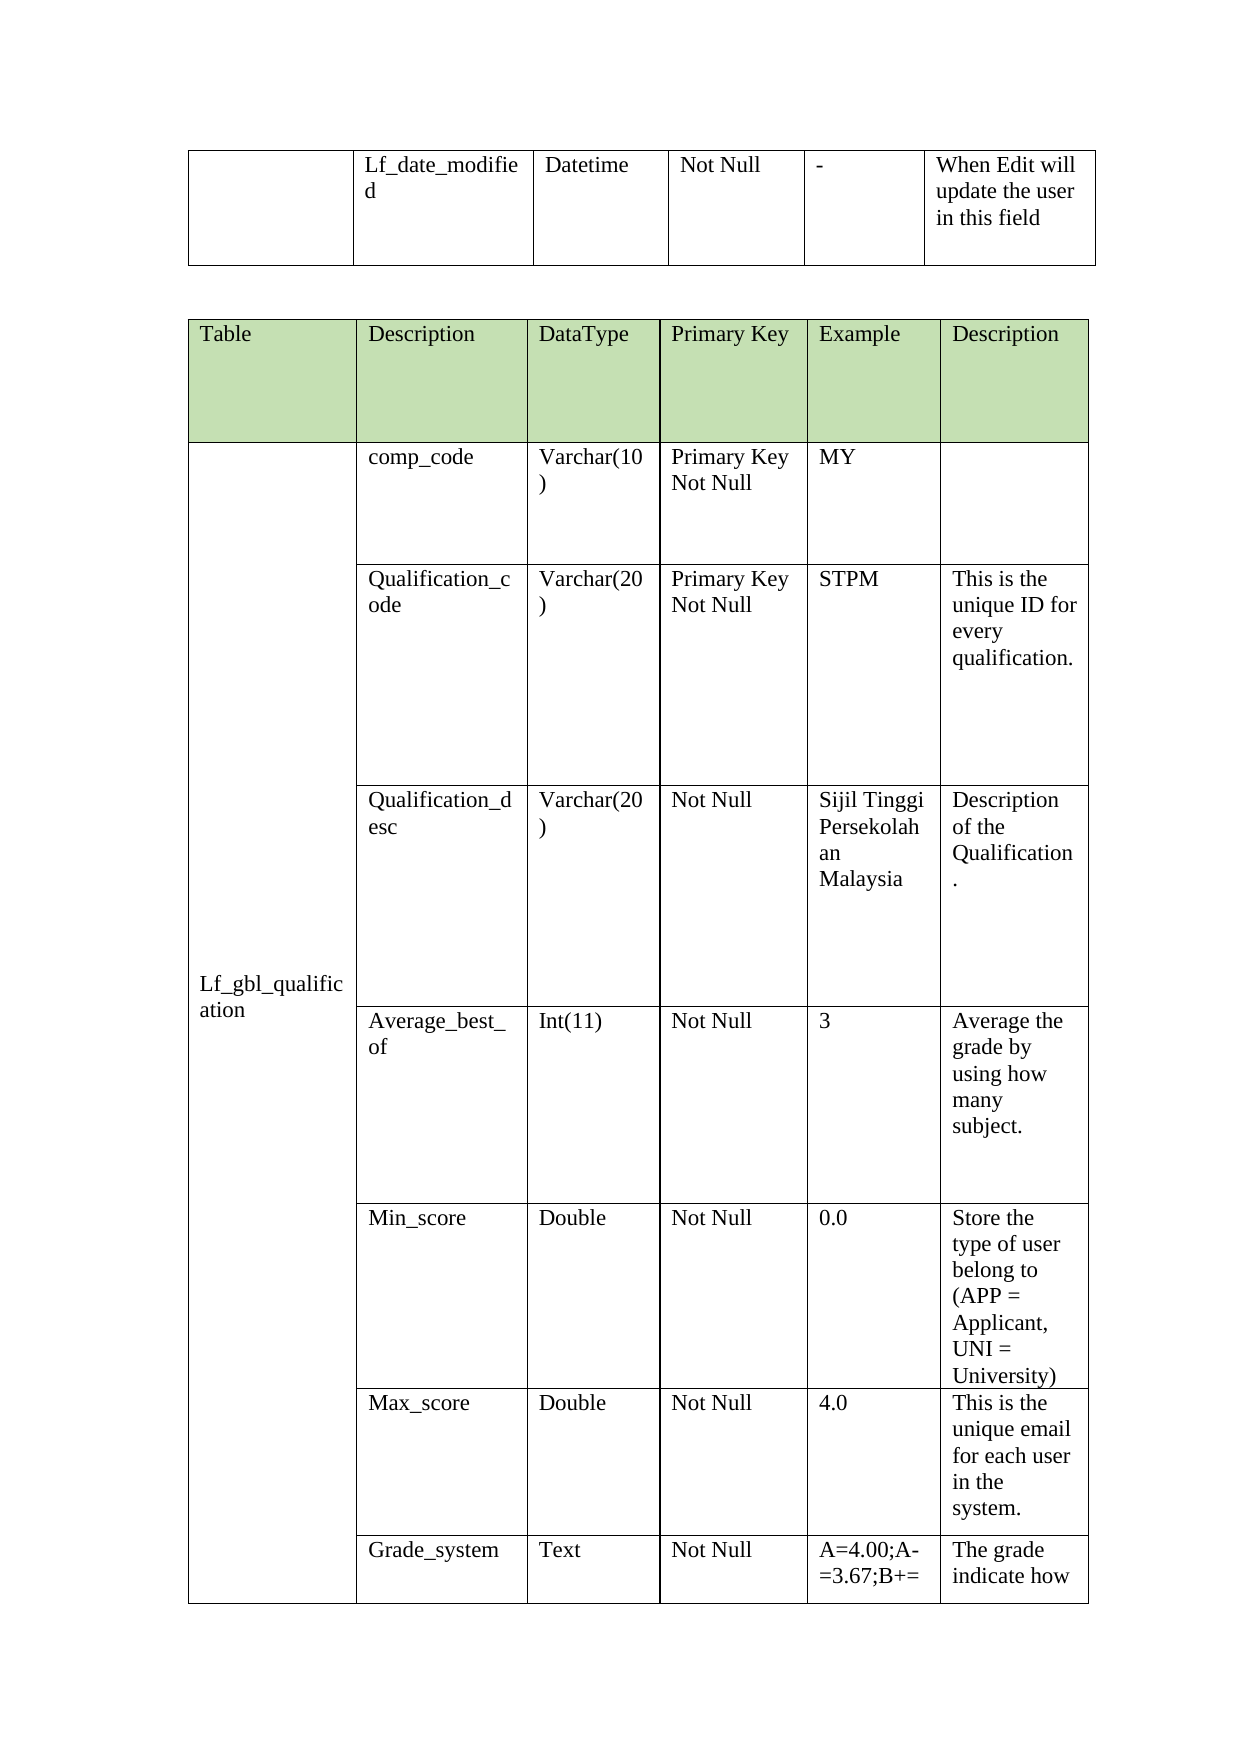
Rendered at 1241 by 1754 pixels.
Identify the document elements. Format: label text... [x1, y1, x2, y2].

table_cell Average_best_of [357, 1007, 527, 1202]
table_cell Grade_system [357, 1536, 527, 1603]
table_cell Average the grade by using how many subject. [941, 1007, 1088, 1202]
table_cell Primary Key Not Null [661, 565, 807, 785]
table_cell Varchar(10) [528, 443, 659, 563]
table_header Description [357, 320, 527, 442]
table_cell Not Null [669, 151, 804, 265]
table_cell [941, 1536, 1088, 1603]
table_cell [808, 1536, 940, 1603]
table_header Description [941, 320, 1088, 442]
table_cell Text [528, 1536, 659, 1603]
table_cell 3 [808, 1007, 940, 1202]
table_cell - [805, 151, 924, 265]
table_cell This is the unique email for each user in the system. [941, 1389, 1088, 1535]
table_cell MY [808, 443, 940, 563]
table_header Table [189, 320, 356, 442]
table_cell Lf_date_modified [354, 151, 533, 265]
table_cell Int(11) [528, 1007, 659, 1202]
table_cell 4.0 [808, 1389, 940, 1535]
table_cell Not Null [661, 786, 807, 1006]
table_cell 0.0 [808, 1204, 940, 1388]
table_cell Double [528, 1389, 659, 1535]
table_cell Min_score [357, 1204, 527, 1388]
table_cell Qualification_code [357, 565, 527, 785]
table_cell STPM [808, 565, 940, 785]
table_cell Not Null [661, 1536, 807, 1603]
table_cell Primary Key Not Null [661, 443, 807, 563]
table_header Example [808, 320, 940, 442]
table_cell Store the type of user belong to (APP = Applicant, UNI = University) [941, 1204, 1088, 1388]
table_cell Not Null [661, 1204, 807, 1388]
table_cell Max_score [357, 1389, 527, 1535]
table_cell Sijil Tinggi Persekolahan Malaysia [808, 786, 940, 1006]
table_header Primary Key [661, 320, 807, 442]
table_cell Lf_gbl_qualification [189, 443, 356, 1603]
table_cell Description of the Qualification. [941, 786, 1088, 1006]
table_cell Not Null [661, 1007, 807, 1202]
table_cell Not Null [661, 1389, 807, 1535]
table_cell comp_code [357, 443, 527, 563]
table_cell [925, 151, 1095, 265]
table_cell Varchar(20) [528, 565, 659, 785]
table_cell This is the unique ID for every qualification. [941, 565, 1088, 785]
table_cell Double [528, 1204, 659, 1388]
table_cell Varchar(20) [528, 786, 659, 1006]
table_cell [941, 443, 1088, 563]
table_cell Datetime [534, 151, 668, 265]
table_cell Qualification_desc [357, 786, 527, 1006]
table_header DataType [528, 320, 659, 442]
